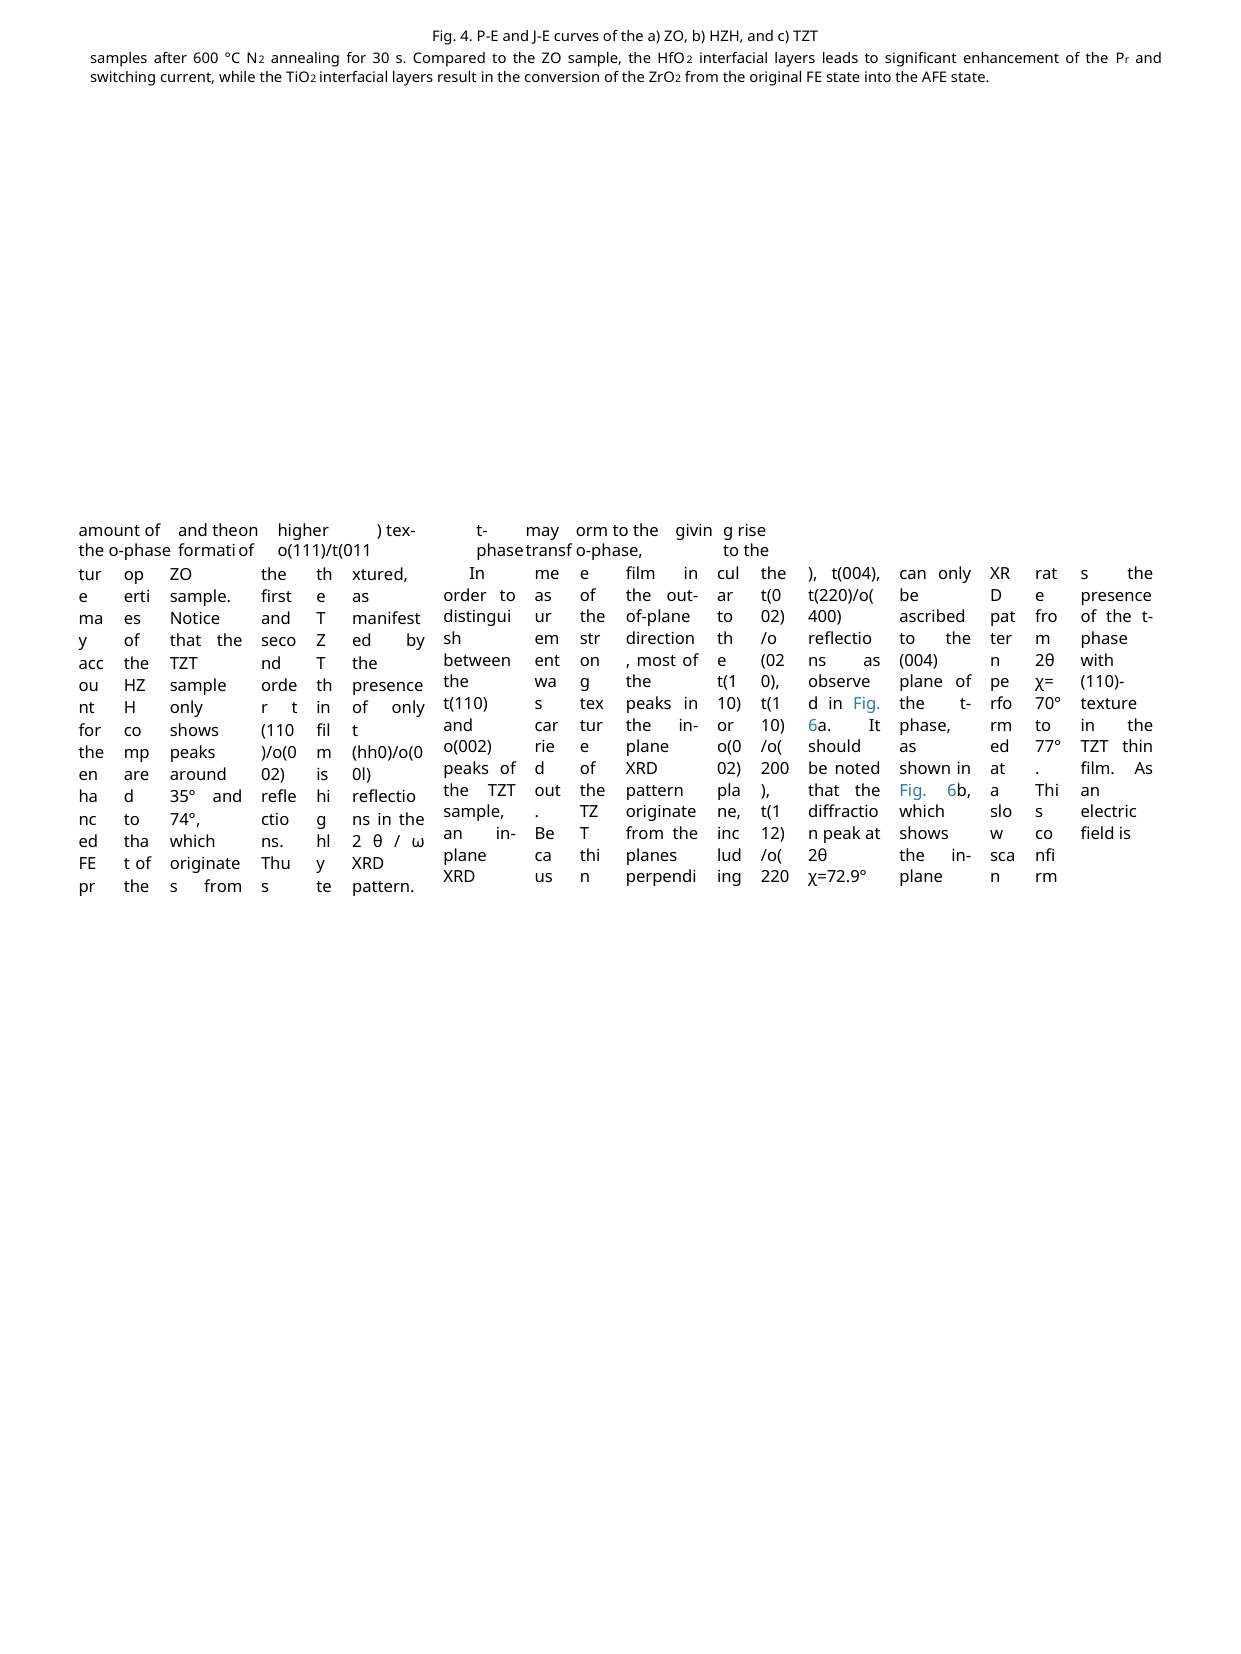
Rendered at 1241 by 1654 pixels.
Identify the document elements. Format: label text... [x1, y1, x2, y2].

text amount of the o-phase and the formation of higher o(111)/t(011) tex- applied, the t-phase may transform to the o-phase, giving rise to the [78, 519, 774, 561]
text ture may account for the enhanced FE properties of the HZH compared to that of the ZO sample. Notice that the TZT sample only shows peaks around 35° and 74°, which originates from the first and second order t (110)/o(002) reflections. Thus the TZT thin film is highly textured, as manifested by the presence of only t(hh0)/o(00l) reflections in the 2 θ / ω XRD pattern. [169, 562, 242, 896]
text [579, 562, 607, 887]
text ture may account for the enhanced FE properties of the HZH compared to that of the ZO sample. Notice that the TZT sample only shows peaks around 35° and 74°, which originates from the first and second order t (110)/o(002) reflections. Thus the TZT thin film is highly textured, as manifested by the presence of only t(hh0)/o(00l) reflections in the 2 θ / ω XRD pattern. [352, 562, 424, 896]
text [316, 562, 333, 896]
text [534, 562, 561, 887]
text Fig. 4. P-E and J-E curves of the a) ZO, b) HZH, and c) TZT [78, 26, 1172, 45]
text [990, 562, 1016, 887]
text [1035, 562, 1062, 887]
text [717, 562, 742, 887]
text samples after 600 °C N2 annealing for 30 s. Compared to the ZO sample, the HfO2 interfacial layers leads to significant enhancement of the Pr and switching current, while the TiO2 interfacial layers result in the conversion of the ZrO2 from the original FE state into the AFE state. [90, 48, 1162, 87]
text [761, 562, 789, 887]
